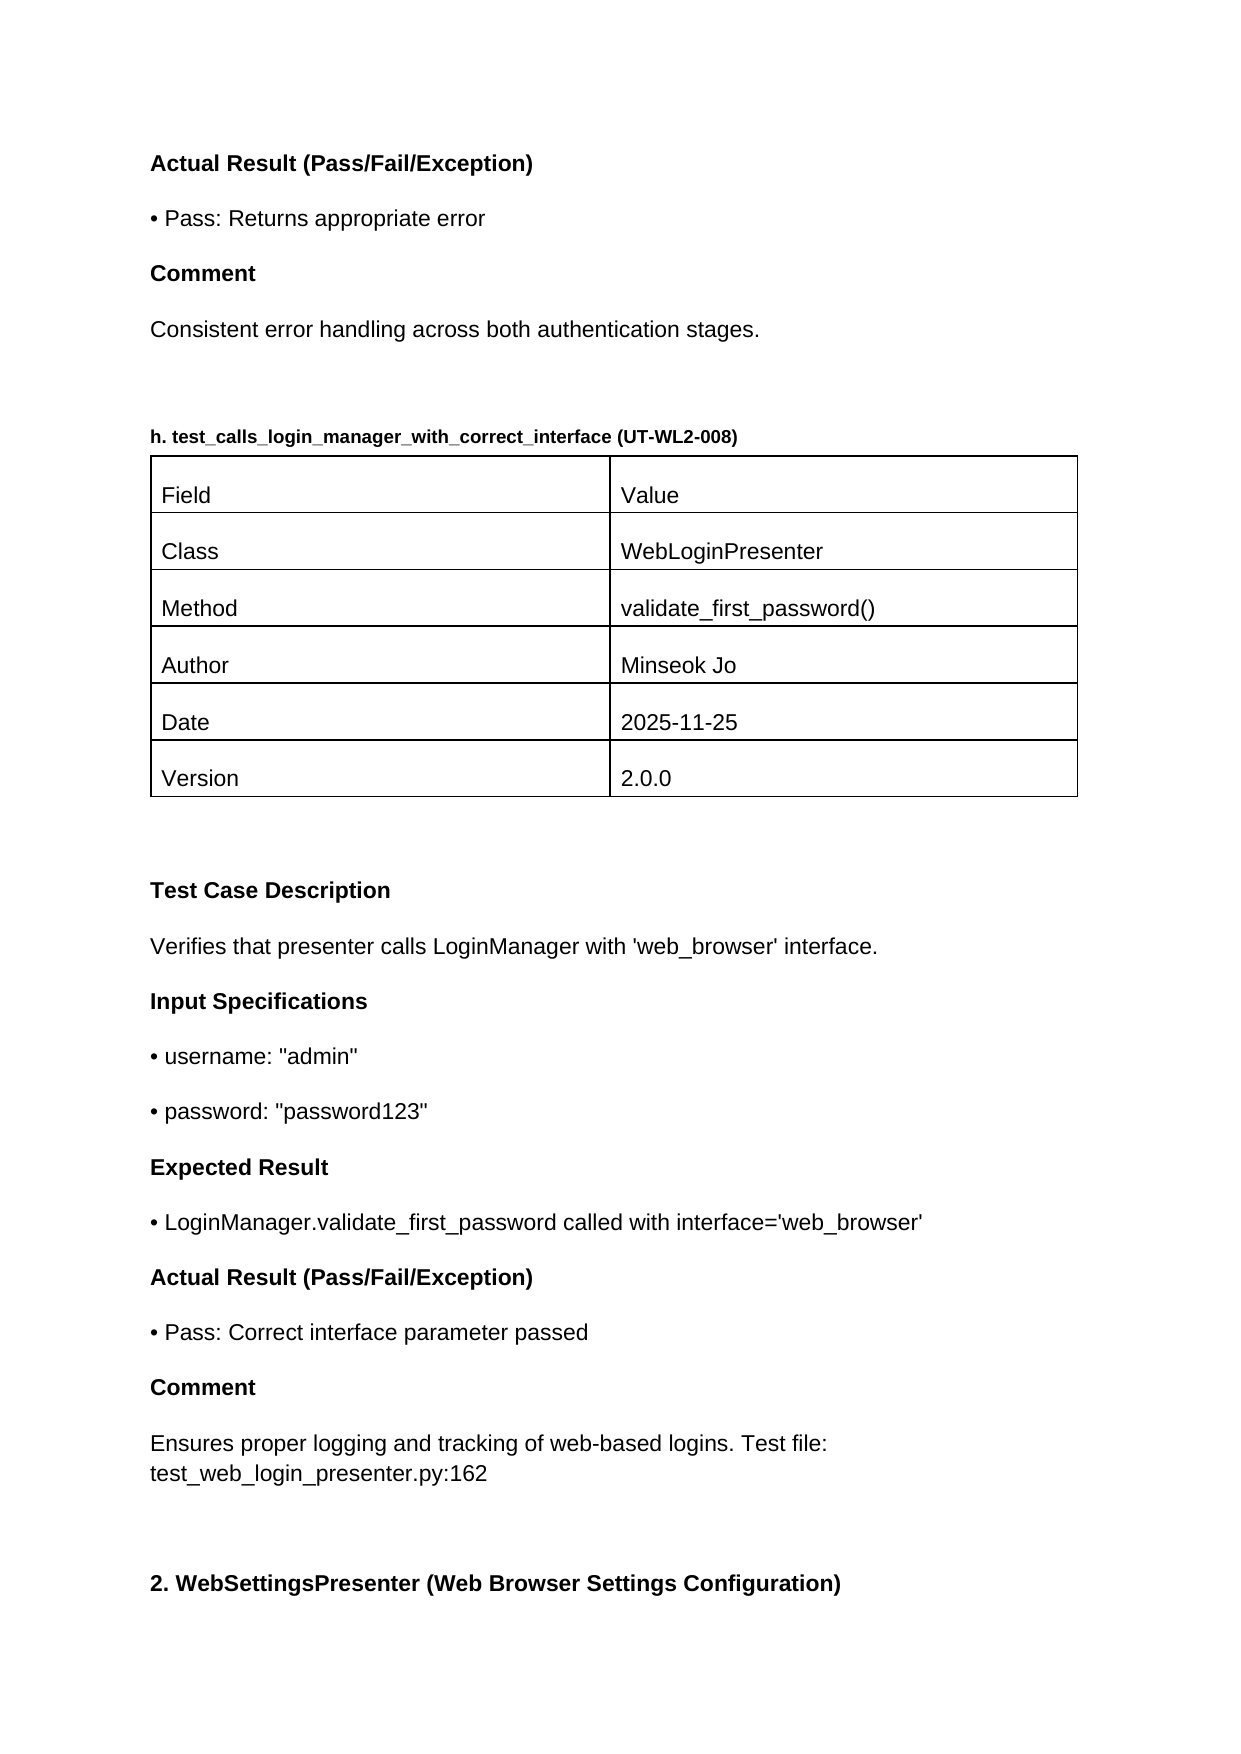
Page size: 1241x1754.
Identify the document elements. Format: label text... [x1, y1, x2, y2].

text Ensures proper logging and tracking of web-based logins. Test file: test_web_login_presenter.py:162 [150, 1429, 1090, 1486]
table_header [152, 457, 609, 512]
text Consistent error handling across both authentication stages. [150, 316, 1090, 342]
subtitle h. test_calls_login_manager_with_correct_interface (UT-WL2-008) [150, 426, 1090, 448]
text • Pass: Returns appropriate error [150, 205, 1090, 232]
subtitle 2. WebSettingsPresenter (Web Browser Settings Configuration) [150, 1570, 1090, 1596]
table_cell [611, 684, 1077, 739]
text Expected Result [150, 1153, 1090, 1180]
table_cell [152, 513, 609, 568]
text Verifies that presenter calls LoginManager with 'web_browser' interface. [150, 933, 1090, 959]
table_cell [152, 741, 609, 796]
text Comment [150, 1374, 1090, 1401]
text Test Case Description [150, 877, 1090, 904]
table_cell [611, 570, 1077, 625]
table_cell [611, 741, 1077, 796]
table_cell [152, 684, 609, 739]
text Input Specifications [150, 988, 1090, 1014]
text • Pass: Correct interface parameter passed [150, 1319, 1090, 1345]
text • LoginManager.validate_first_password called with interface='web_browser' [150, 1209, 1090, 1235]
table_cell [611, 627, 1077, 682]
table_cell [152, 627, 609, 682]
text • username: "admin" [150, 1043, 1090, 1069]
text Actual Result (Pass/Fail/Exception) [150, 150, 1090, 176]
text Actual Result (Pass/Fail/Exception) [150, 1264, 1090, 1290]
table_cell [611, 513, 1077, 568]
text • password: "password123" [150, 1098, 1090, 1124]
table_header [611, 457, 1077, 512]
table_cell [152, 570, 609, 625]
text Comment [150, 260, 1090, 287]
